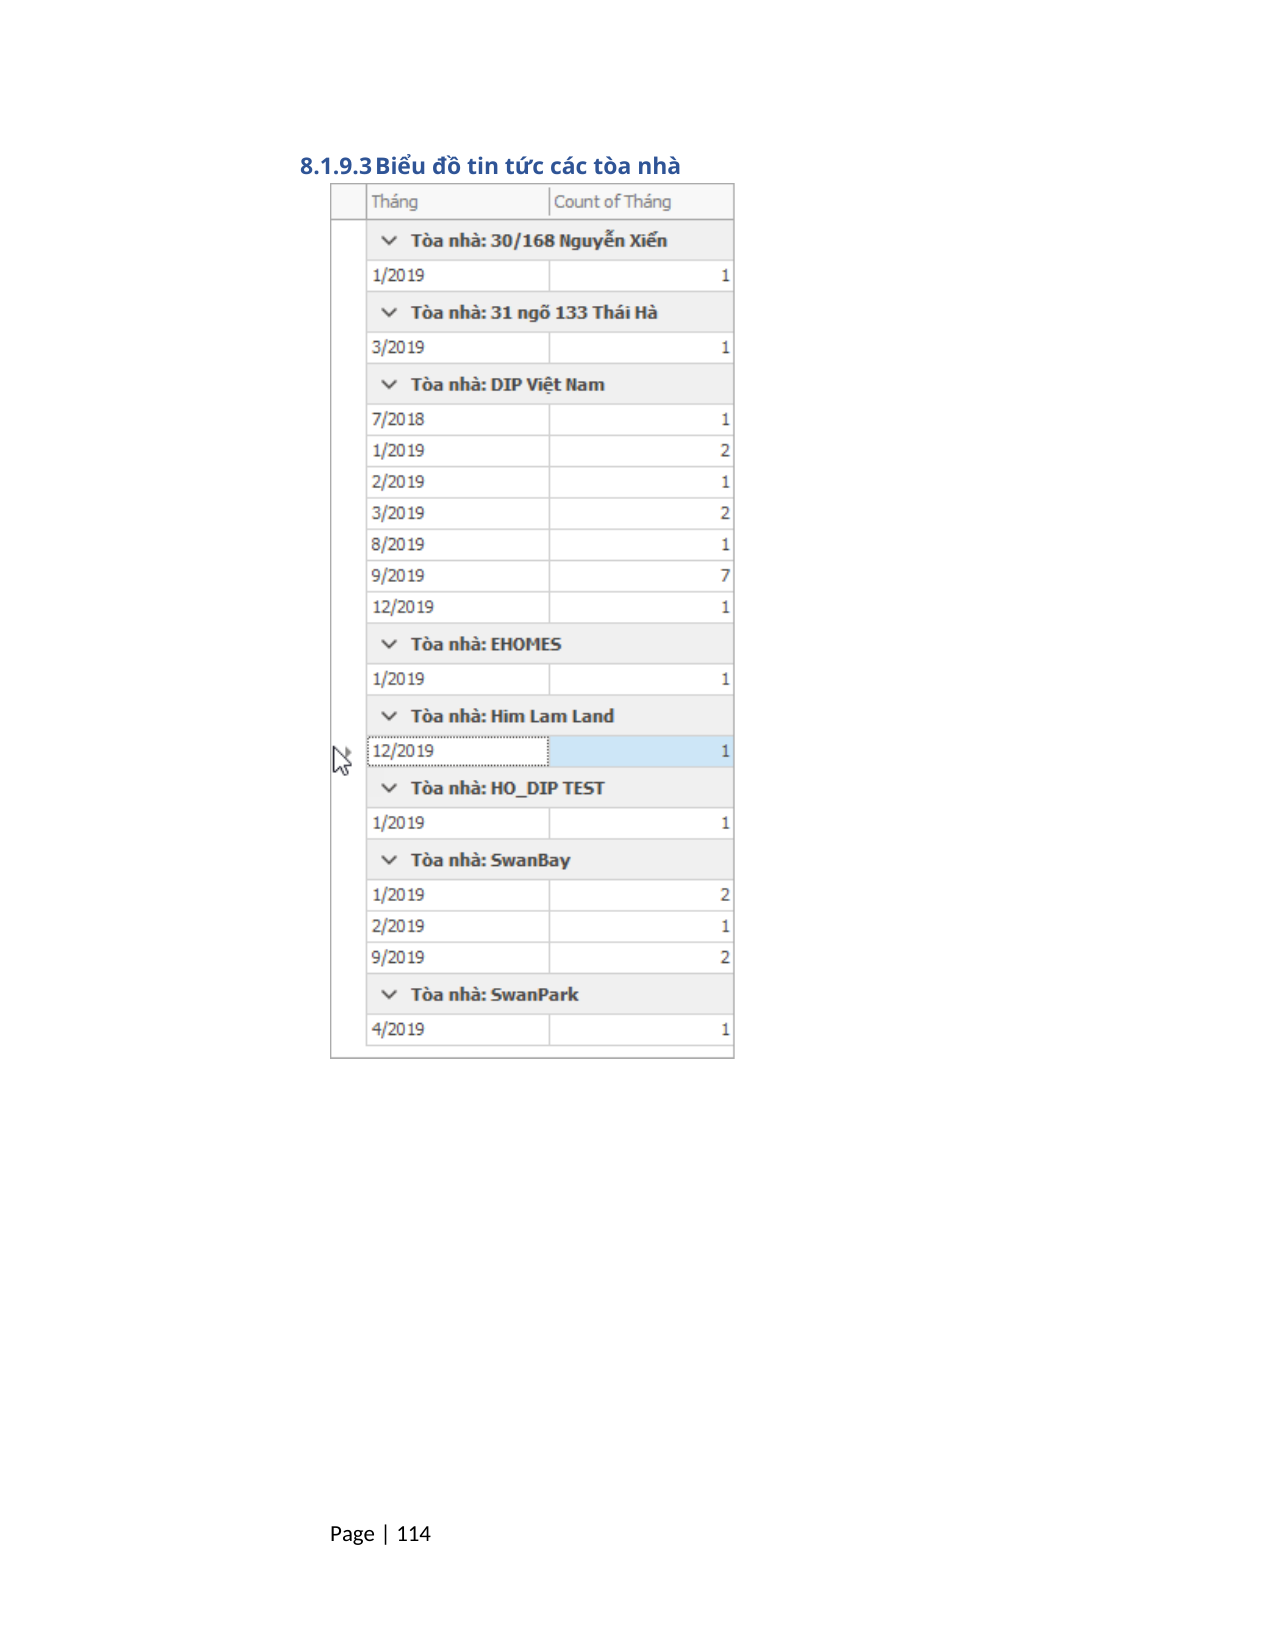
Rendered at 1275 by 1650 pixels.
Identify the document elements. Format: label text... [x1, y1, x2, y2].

subtitle Biểu đồ tin tức các tòa nhà [300, 150, 1125, 181]
picture [330, 183, 735, 1059]
